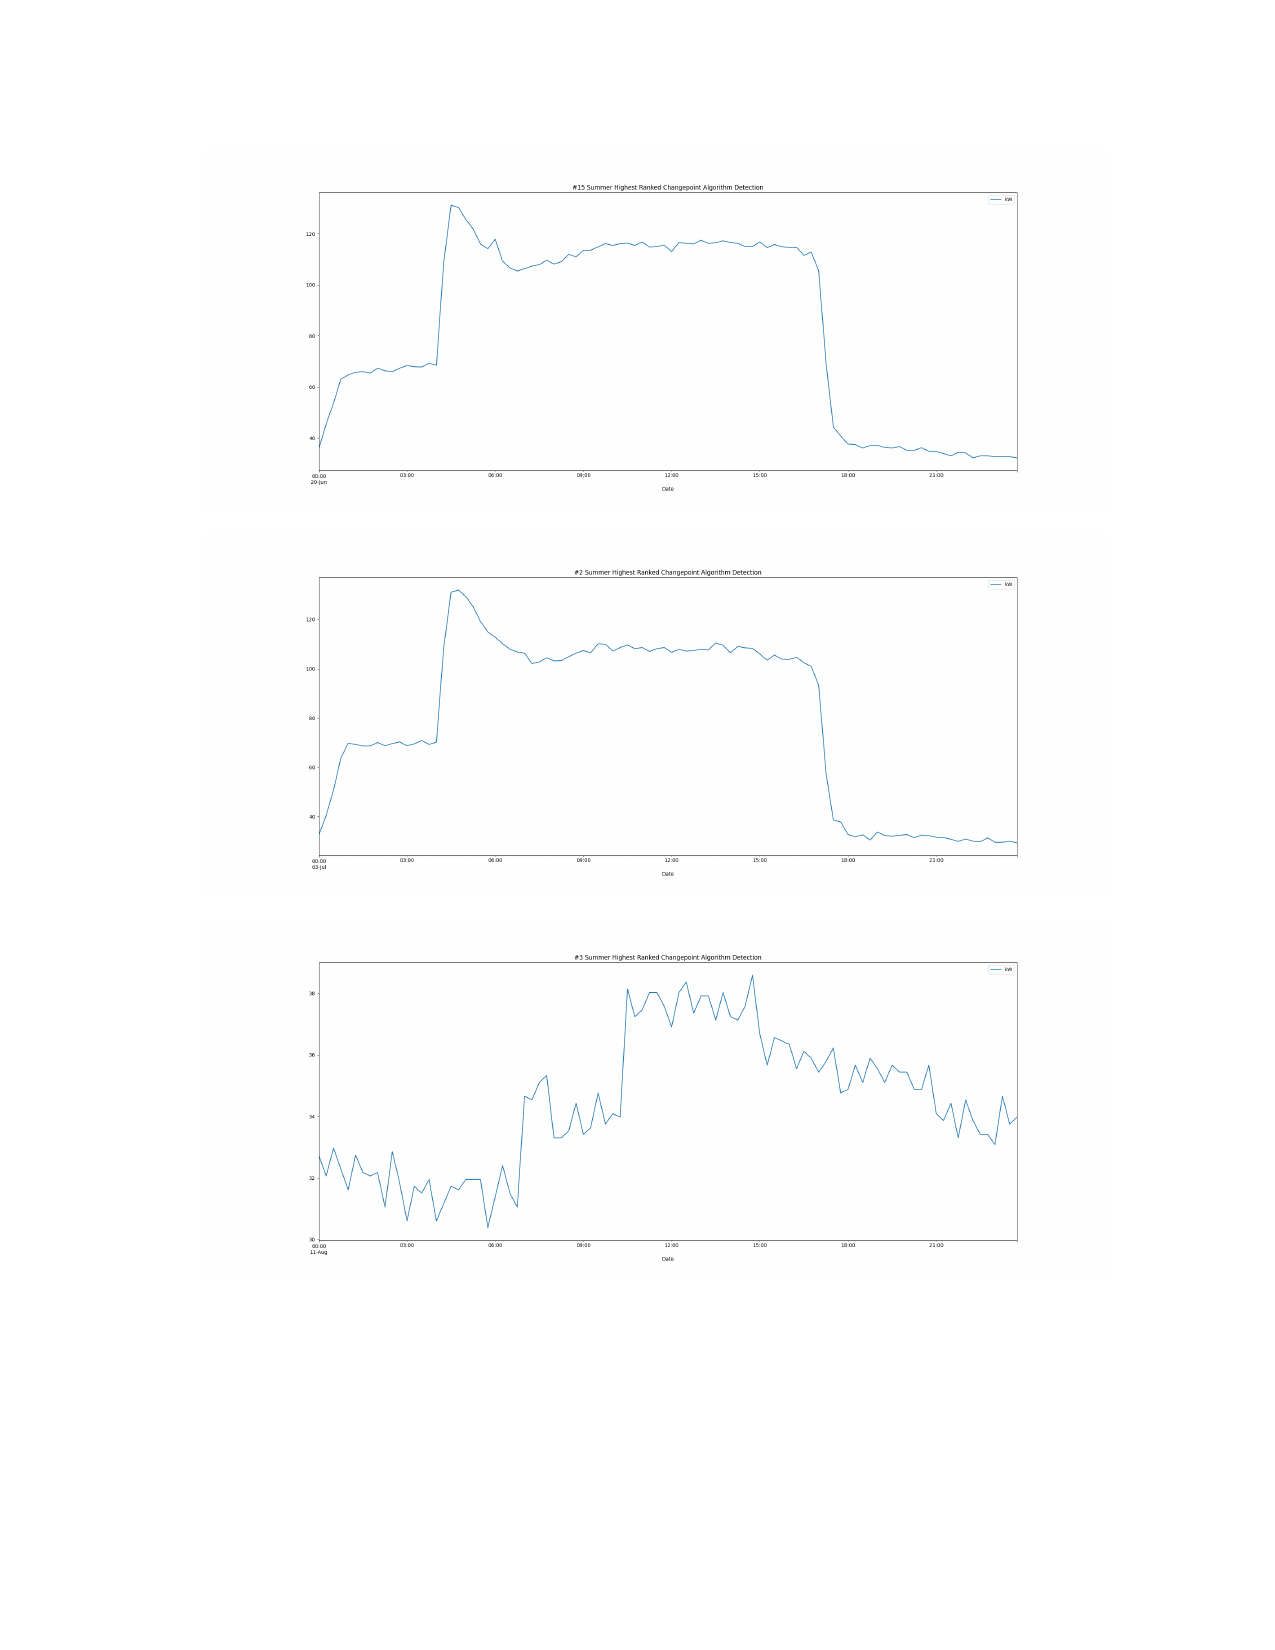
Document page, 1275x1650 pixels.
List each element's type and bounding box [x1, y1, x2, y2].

picture [206, 919, 1107, 1280]
picture [206, 150, 1107, 510]
picture [206, 534, 1107, 895]
